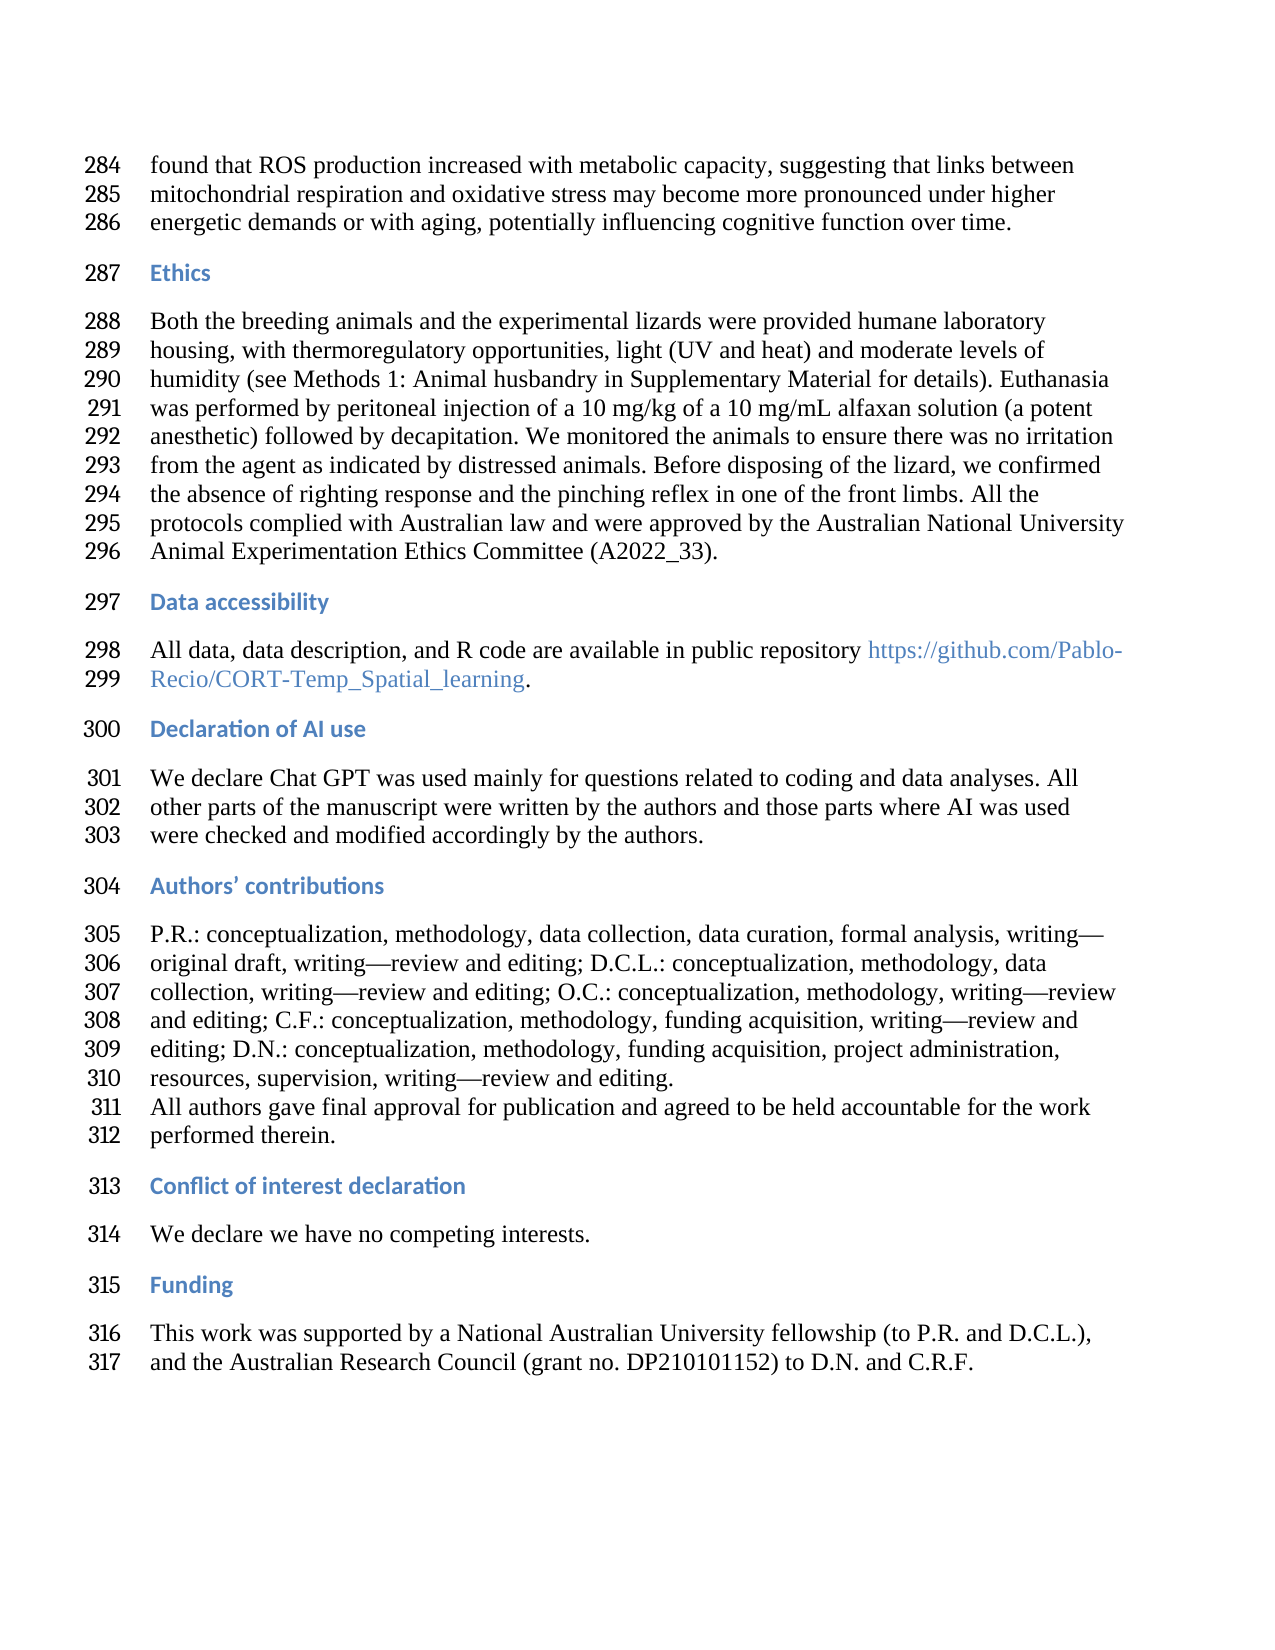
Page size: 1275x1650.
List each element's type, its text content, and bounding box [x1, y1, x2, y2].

subtitle Authors’ contributions [150, 870, 1125, 900]
subtitle Data accessibility [150, 586, 1125, 616]
text We declare we have no competing interests. [150, 1219, 1125, 1248]
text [150, 150, 1125, 236]
subtitle Conflict of interest declaration [150, 1170, 1125, 1201]
text This work was supported by a National Australian University fellowship (to P.R. and D.C.L.), and the Australian Research Council (grant no. DP210101152) to D.N. and C.R.F. [150, 1318, 1125, 1376]
text We declare Chat GPT was used mainly for questions related to coding and data analyses. All other parts of the manuscript were written by the authors and those parts where AI was used were checked and modified accordingly by the authors. [150, 763, 1125, 849]
subtitle Declaration of AI use [150, 713, 1125, 744]
text P.R.: conceptualization, methodology, data collection, data curation, formal analysis, writing—original draft, writing—review and editing; D.C.L.: conceptualization, methodology, data collection, writing—review and editing; O.C.: conceptualization, methodology, writing—review and editing; C.F.: conceptualization, methodology, funding acquisition, writing—review and editing; D.N.: conceptualization, methodology, funding acquisition, project administration, resources, supervision, writing—review and editing. All authors gave final approval for publication and agreed to be held accountable for the work performed therein. [150, 919, 1125, 1149]
text All data, data description, and R code are available in public repository https://github.com/Pablo-Recio/CORT-Temp_Spatial_learning. [150, 635, 1125, 693]
subtitle Ethics [150, 257, 1125, 288]
subtitle Funding [150, 1269, 1125, 1299]
text Both the breeding animals and the experimental lizards were provided humane laboratory housing, with thermoregulatory opportunities, light (UV and heat) and moderate levels of humidity (see Methods 1: Animal husbandry in Supplementary Material for details). Euthanasia was performed by peritoneal injection of a 10 mg/kg of a 10 mg/mL alfaxan solution (a potent anesthetic) followed by decapitation. We monitored the animals to ensure there was no irritation from the agent as indicated by distressed animals. Before disposing of the lizard, we confirmed the absence of righting response and the pinching reflex in one of the front limbs. All the protocols complied with Australian law and were approved by the Australian National University Animal Experimentation Ethics Committee (A2022_33). [150, 306, 1125, 565]
